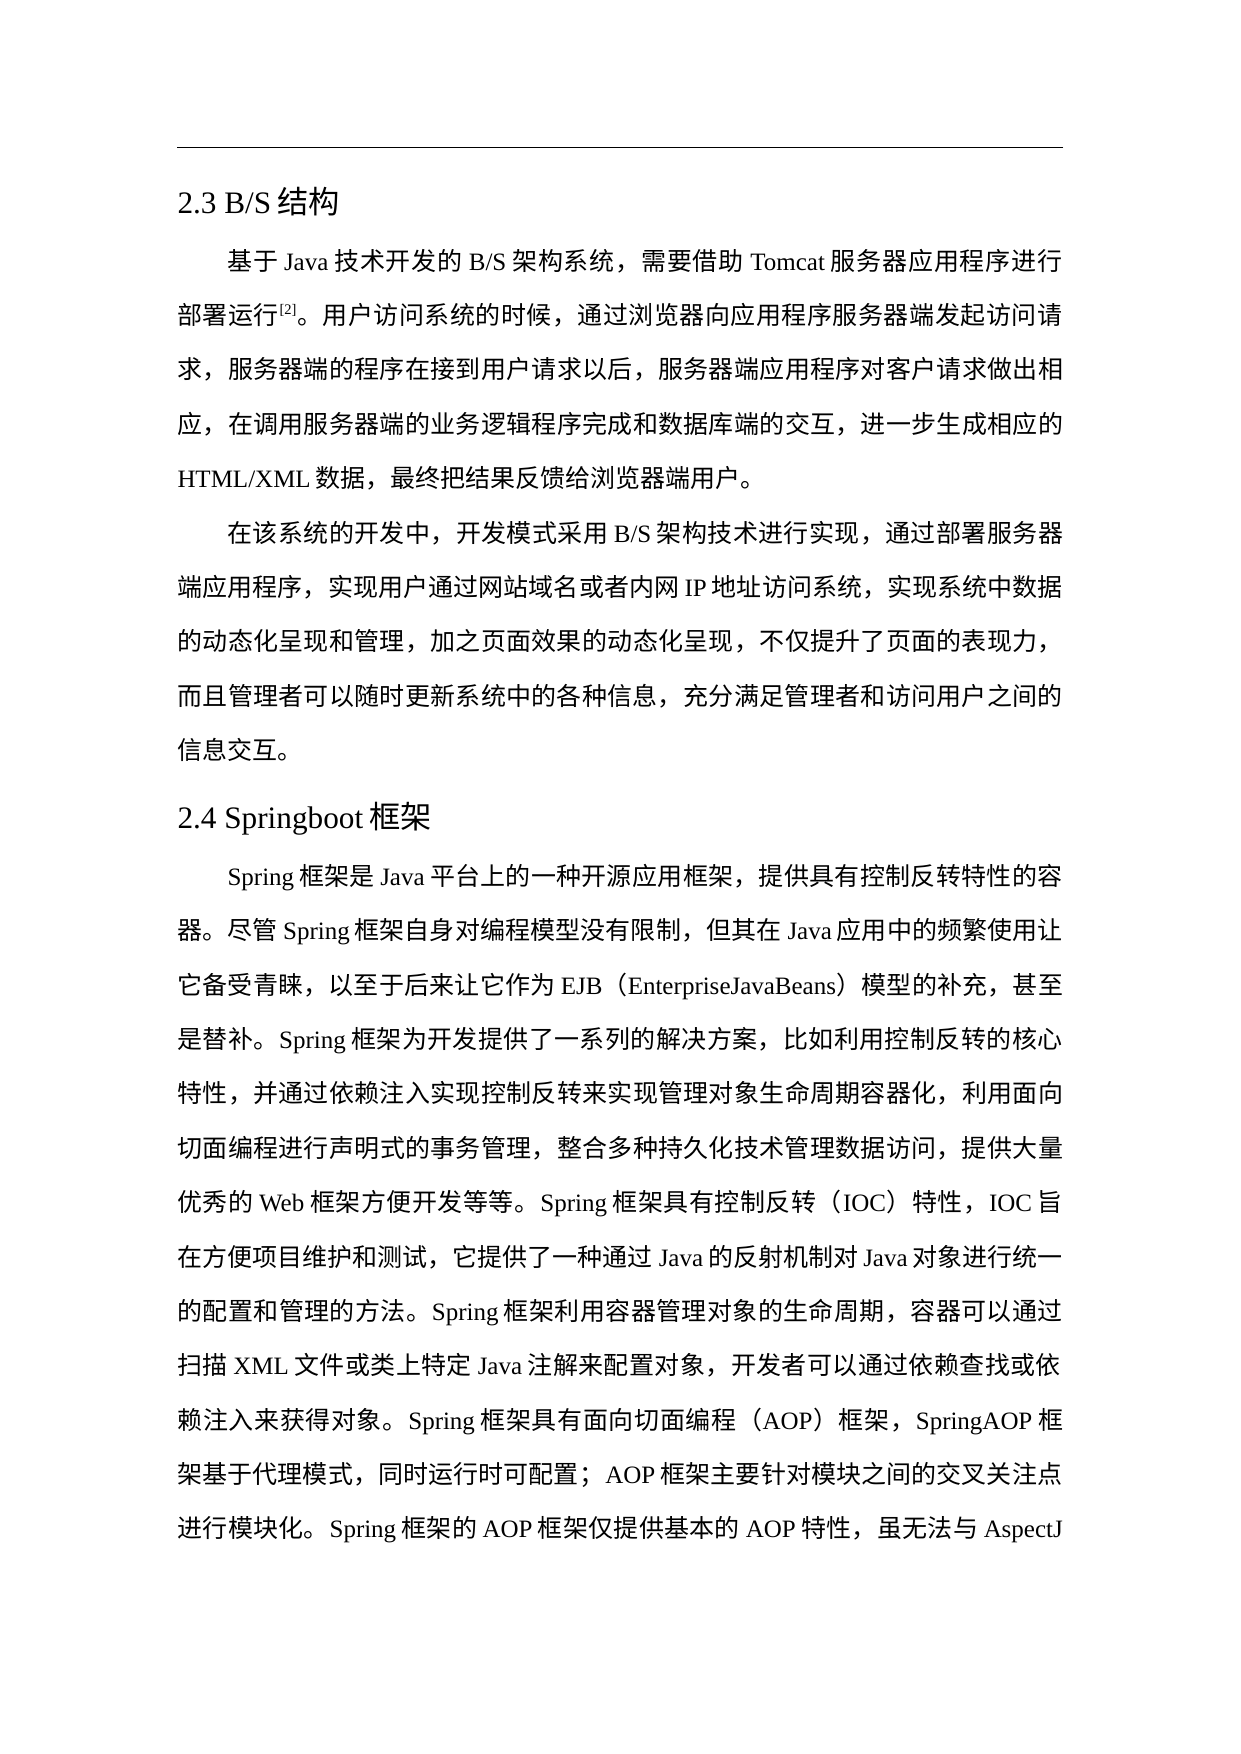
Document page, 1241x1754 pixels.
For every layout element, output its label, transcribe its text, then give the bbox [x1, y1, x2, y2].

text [177, 856, 1063, 1545]
text 在该系统的开发中，开发模式采用B/S架构技术进行实现，通过部署服务器端应用程序，实现用户通过网站域名或者内网IP地址访问系统，实现系统中数据的动态化呈现和管理，加之页面效果的动态化呈现，不仅提升了页面的表现力，而且管理者可以随时更新系统中的各种信息，充分满足管理者和访问用户之间的信息交互。 [177, 513, 1063, 767]
text 基于Java技术开发的B/S架构系统，需要借助Tomcat服务器应用程序进行部署运行[2]。用户访问系统的时候，通过浏览器向应用程序服务器端发起访问请求，服务器端的程序在接到用户请求以后，服务器端应用程序对客户请求做出相应，在调用服务器端的业务逻辑程序完成和数据库端的交互，进一步生成相应的HTML/XML数据，最终把结果反馈给浏览器端用户。 [177, 241, 1063, 495]
subtitle 2.3 B/S结构 [177, 177, 1063, 222]
subtitle 2.4 Springboot框架 [177, 792, 1063, 838]
